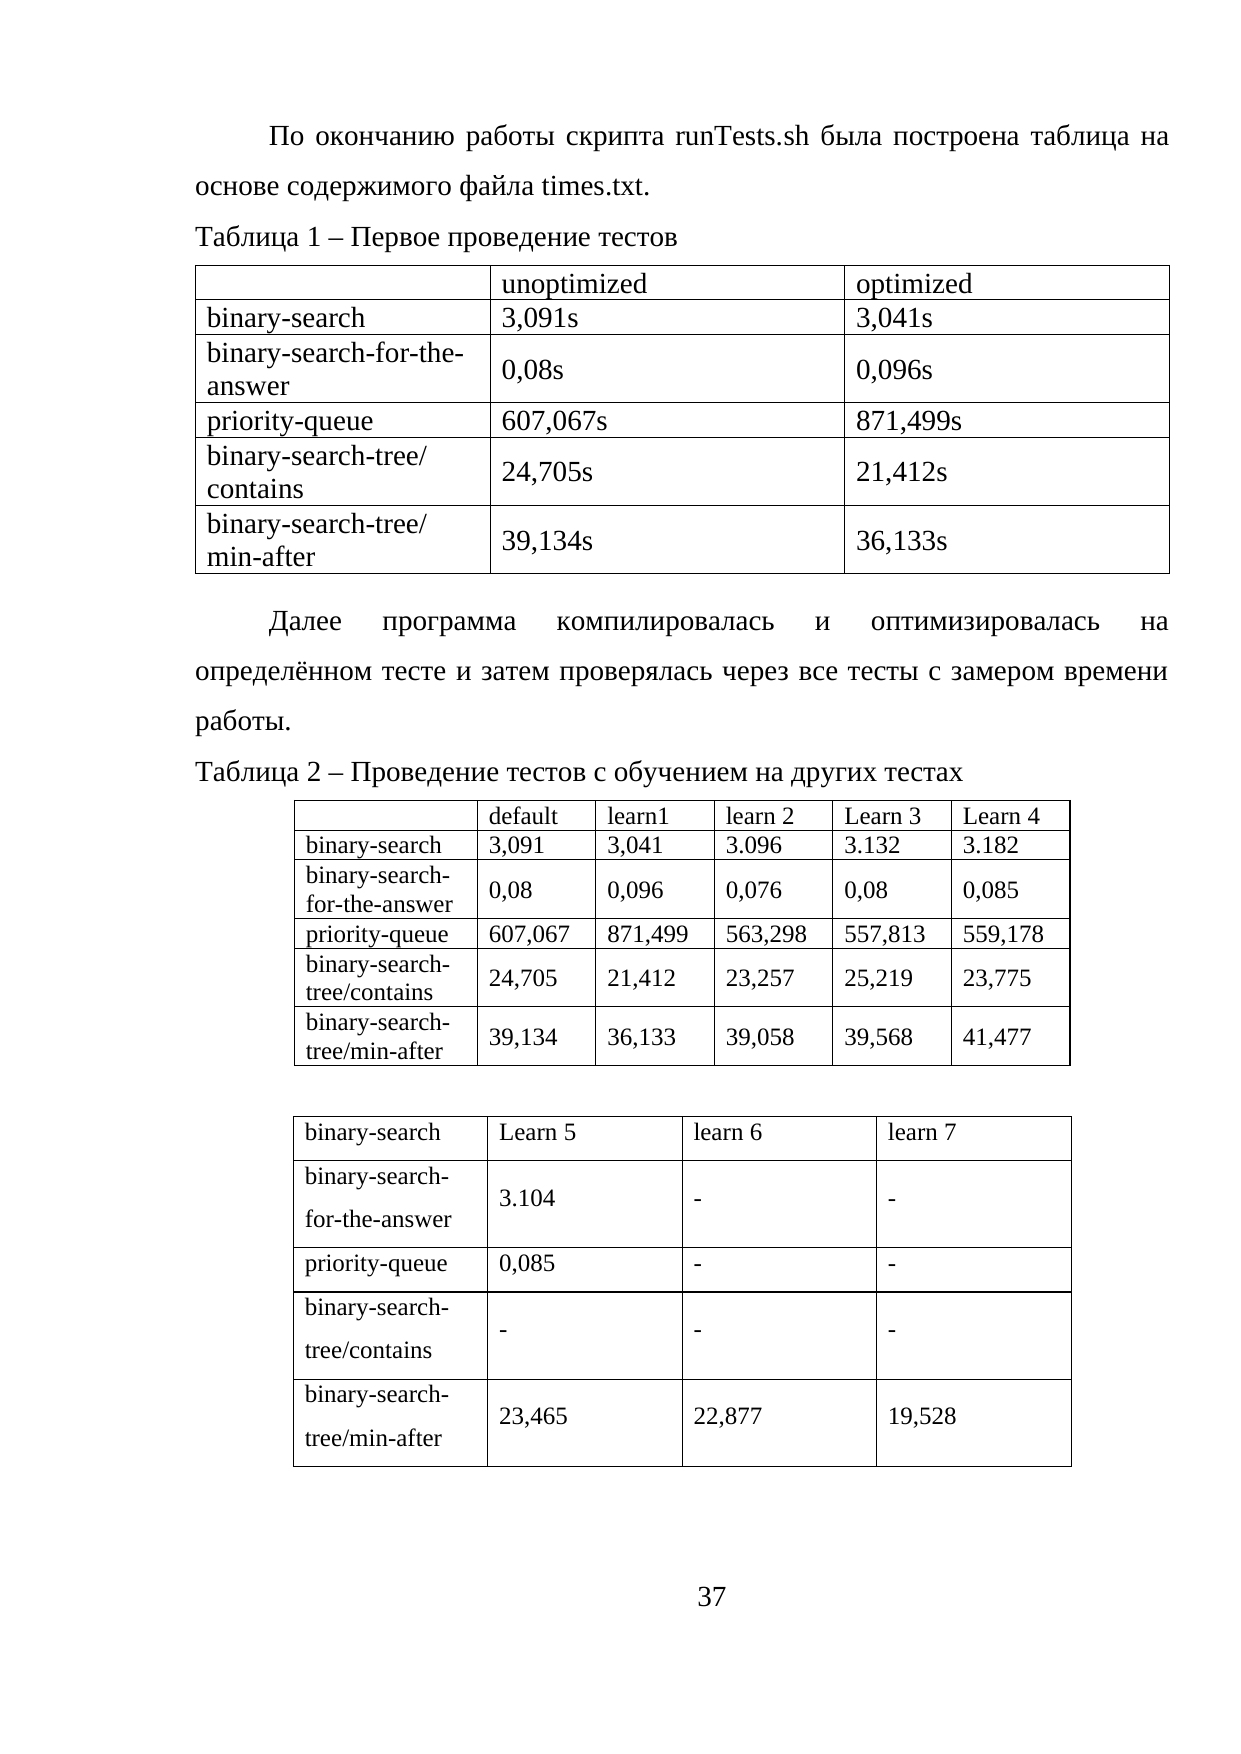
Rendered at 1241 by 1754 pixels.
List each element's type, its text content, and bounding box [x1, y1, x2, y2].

table_cell binary-search-for-the-answer [196, 335, 490, 402]
table_header learn 2 [715, 801, 832, 829]
text По окончанию работы скрипта runTests.sh была построена таблица на основе содержимого файла times.txt. [195, 118, 1169, 202]
table_cell 36,133 [596, 1007, 714, 1065]
table_header learn 6 [683, 1117, 876, 1160]
table_cell 0,085 [488, 1248, 682, 1291]
table_header unoptimized [491, 266, 844, 299]
table_cell - [683, 1293, 876, 1378]
table_cell binary-search-tree/contains [196, 438, 490, 505]
table_cell - [488, 1293, 682, 1378]
table_cell 3,041 [596, 831, 714, 859]
table_cell 39,134 [478, 1007, 595, 1065]
table_cell 0,08 [833, 860, 951, 918]
table_cell 22,877 [683, 1380, 876, 1466]
table_cell priority-queue [295, 919, 477, 948]
table_cell 21,412s [845, 438, 1169, 505]
table_header [295, 801, 477, 829]
table_header learn 7 [877, 1117, 1071, 1160]
table_cell 559,178 [952, 919, 1069, 948]
table_cell binary-search-tree/min-after [295, 1007, 477, 1065]
table_cell 39,568 [833, 1007, 951, 1065]
table_cell 3.132 [833, 831, 951, 859]
table_cell 0,08s [491, 335, 844, 402]
table_cell binary-search-tree/min-after [196, 506, 490, 573]
table_cell 0,08 [478, 860, 595, 918]
table_cell 563,298 [715, 919, 832, 948]
table_cell binary-search [196, 300, 490, 334]
table_header Learn 4 [952, 801, 1069, 829]
table_header Learn 5 [488, 1117, 682, 1160]
table_cell 39,134s [491, 506, 844, 573]
table_cell 0,076 [715, 860, 832, 918]
table_cell 19,528 [877, 1380, 1071, 1466]
table_cell 607,067s [491, 403, 844, 437]
table_cell 871,499s [845, 403, 1169, 437]
table_cell 3,091 [478, 831, 595, 859]
table_header optimized [845, 266, 1169, 299]
table_cell 871,499 [596, 919, 714, 948]
table_cell 607,067 [478, 919, 595, 948]
table_cell 3,041s [845, 300, 1169, 334]
table_cell 3.182 [952, 831, 1069, 859]
table_cell 3.104 [488, 1161, 682, 1247]
table_cell - [683, 1161, 876, 1247]
table_cell binary-search-for-the-answer [295, 860, 477, 918]
table_cell binary-search-tree/min-after [294, 1380, 487, 1466]
table_cell 23,465 [488, 1380, 682, 1466]
table_cell priority-queue [294, 1248, 487, 1291]
table_header default [478, 801, 595, 829]
text Таблица 1 – Первое проведение тестов [195, 219, 1169, 252]
table_cell binary-search-tree/contains [295, 949, 477, 1006]
table_cell 36,133s [845, 506, 1169, 573]
table_header learn1 [596, 801, 714, 829]
table_cell 21,412 [596, 949, 714, 1006]
table_cell - [877, 1293, 1071, 1378]
table_cell 25,219 [833, 949, 951, 1006]
table_cell 0,085 [952, 860, 1069, 918]
table_cell 3,091s [491, 300, 844, 334]
table_cell 23,775 [952, 949, 1069, 1006]
table_cell 557,813 [833, 919, 951, 948]
table_cell - [877, 1248, 1071, 1291]
table_cell - [683, 1248, 876, 1291]
table_header binary-search [294, 1117, 487, 1160]
table_cell 24,705 [478, 949, 595, 1006]
table_cell binary-search-tree/contains [294, 1293, 487, 1378]
table_cell 41,477 [952, 1007, 1069, 1065]
table_cell 0,096 [596, 860, 714, 918]
table_header [196, 266, 490, 299]
text Таблица 2 – Проведение тестов с обучением на других тестах [195, 754, 1169, 787]
table_cell priority-queue [196, 403, 490, 437]
table_header Learn 3 [833, 801, 951, 829]
table_cell 23,257 [715, 949, 832, 1006]
table_cell 0,096s [845, 335, 1169, 402]
table_cell 3.096 [715, 831, 832, 859]
table_cell 39,058 [715, 1007, 832, 1065]
table_cell binary-search [295, 831, 477, 859]
table_cell - [877, 1161, 1071, 1247]
table_cell binary-search-for-the-answer [294, 1161, 487, 1247]
text Далее программа компилировалась и оптимизировалась на определённом тесте и затем проверялась через все тесты с замером времени работы. [195, 603, 1169, 737]
table_cell 24,705s [491, 438, 844, 505]
